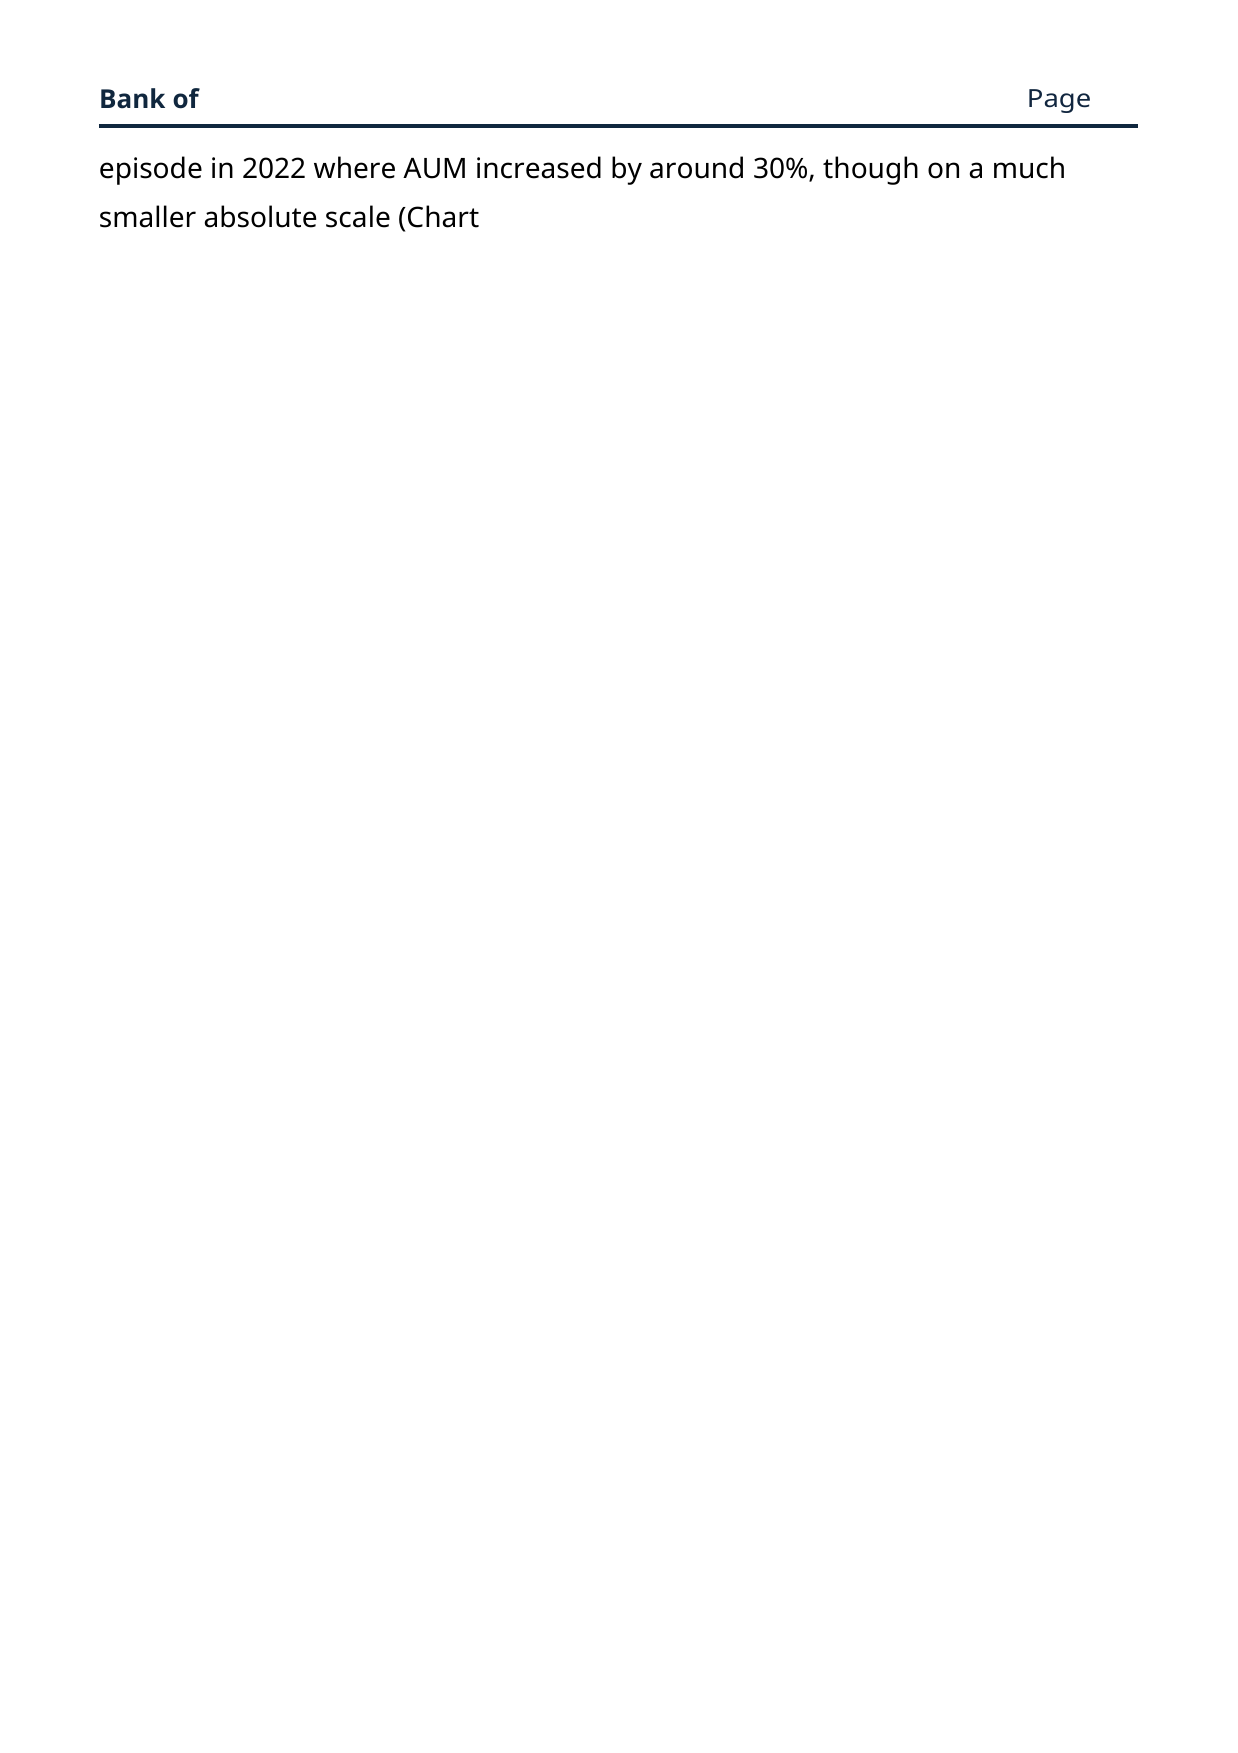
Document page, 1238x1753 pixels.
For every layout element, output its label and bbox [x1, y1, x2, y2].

text [99, 148, 1139, 236]
